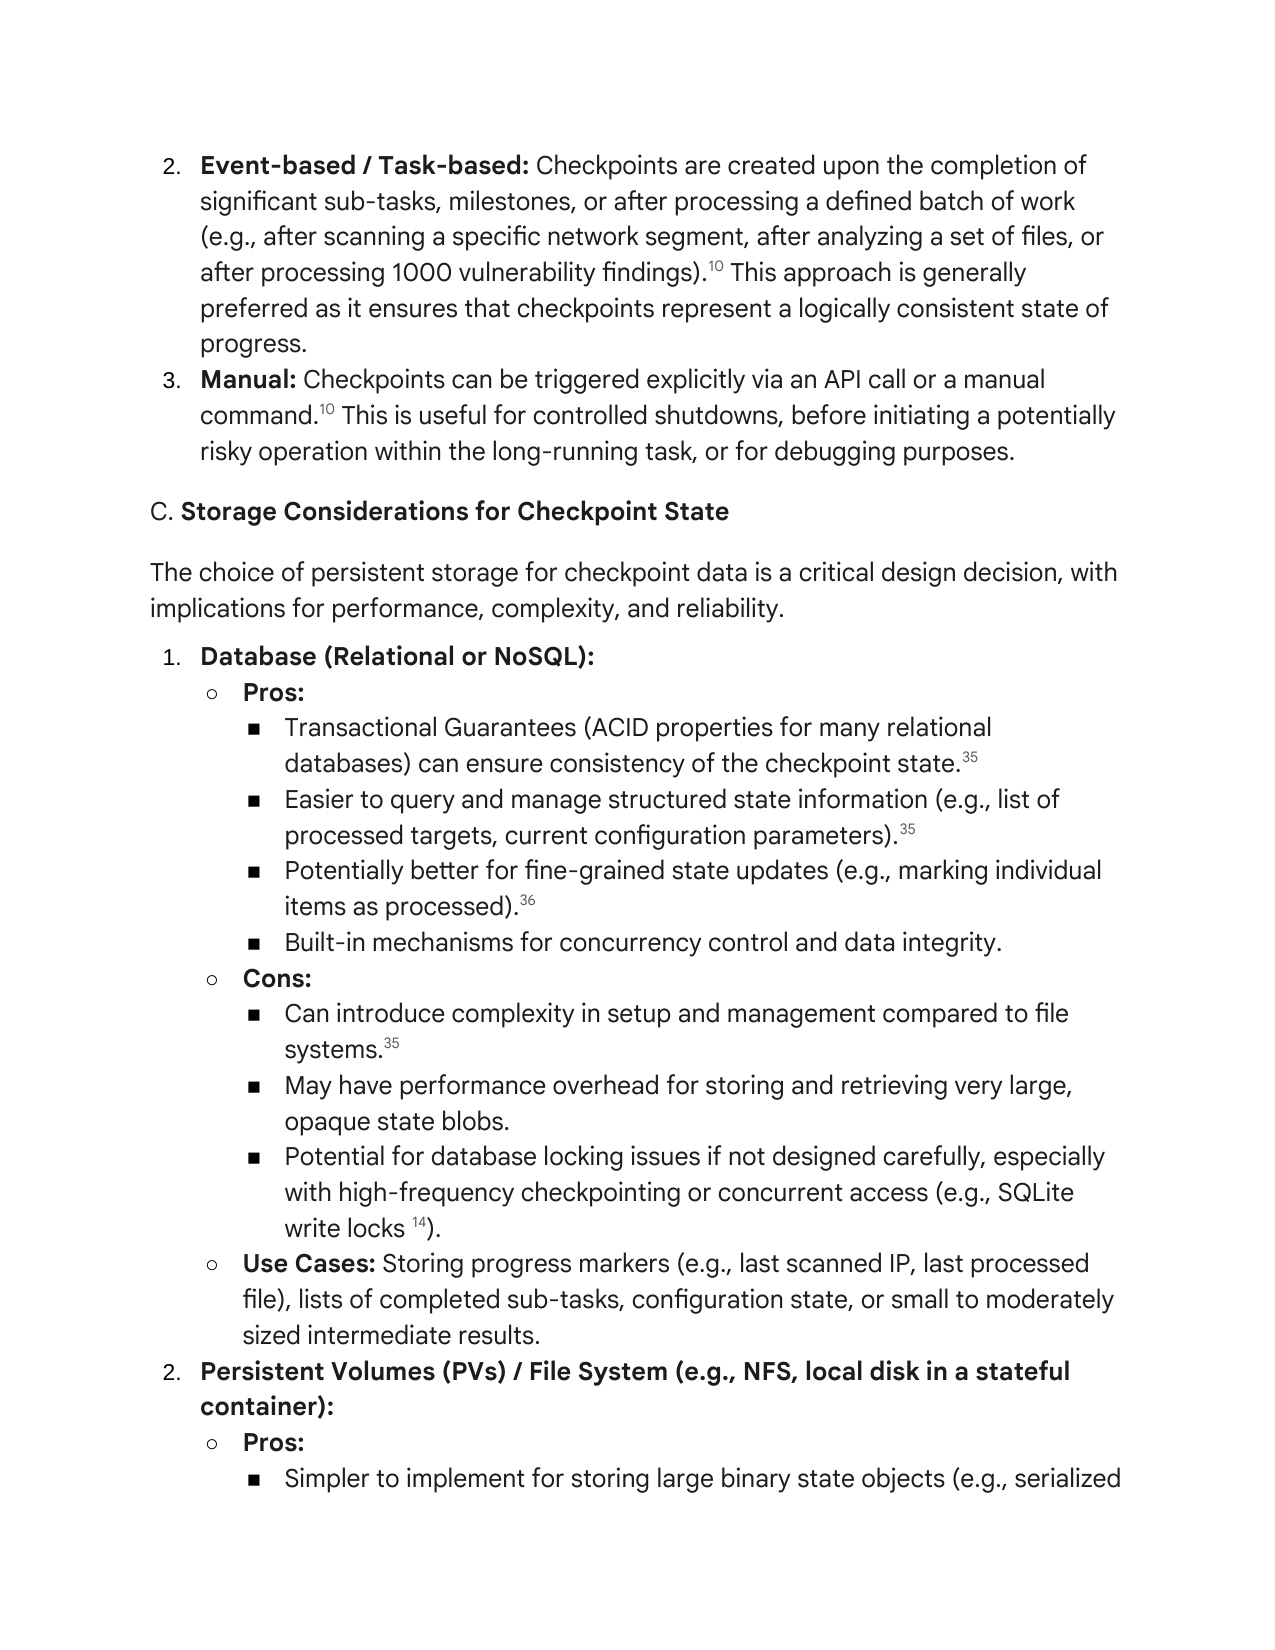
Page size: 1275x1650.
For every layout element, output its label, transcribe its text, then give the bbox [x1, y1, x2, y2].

list Potentially better for fine-grained state updates (e.g., marking individual items as processed).36 [247, 856, 1125, 923]
list Persistent Volumes (PVs) / File System (e.g., NFS, local disk in a stateful container): [162, 1356, 1125, 1423]
list Pros: [205, 1427, 1125, 1459]
list Database (Relational or NoSQL): [162, 641, 1125, 673]
text The choice of persistent storage for checkpoint data is a critical design decision, with implications for performance, complexity, and reliability. [150, 557, 1125, 624]
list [247, 1463, 1125, 1494]
list Cons: [205, 963, 1125, 994]
list Easier to query and manage structured state information (e.g., list of processed targets, current configuration parameters).35 [247, 784, 1125, 851]
text C. Storage Considerations for Checkpoint State [150, 497, 1125, 528]
list Use Cases: Storing progress markers (e.g., last scanned IP, last processed file), lists of completed sub-tasks, configuration state, or small to moderately sized intermediate results. [205, 1249, 1125, 1351]
list May have performance overhead for storing and retrieving very large, opaque state blobs. [247, 1070, 1125, 1137]
list Pros: [205, 677, 1125, 708]
list Potential for database locking issues if not designed carefully, especially with high-frequency checkpointing or concurrent access (e.g., SQLite write locks 14). [247, 1141, 1125, 1244]
list Manual: Checkpoints can be triggered explicitly via an API call or a manual command.10 This is useful for controlled shutdowns, before initiating a potentially risky operation within the long-running task, or for debugging purposes. [162, 364, 1125, 467]
list Event-based / Task-based: Checkpoints are created upon the completion of significant sub-tasks, milestones, or after processing a defined batch of work (e.g., after scanning a specific network segment, after analyzing a set of files, or after processing 1000 vulnerability findings).10 This approach is generally preferred as it ensures that checkpoints represent a logically consistent state of progress. [162, 150, 1125, 360]
list Can introduce complexity in setup and management compared to file systems.35 [247, 998, 1125, 1066]
list Built-in mechanisms for concurrency control and data integrity. [247, 927, 1125, 958]
list Transactional Guarantees (ACID properties for many relational databases) can ensure consistency of the checkpoint state.35 [247, 713, 1125, 780]
